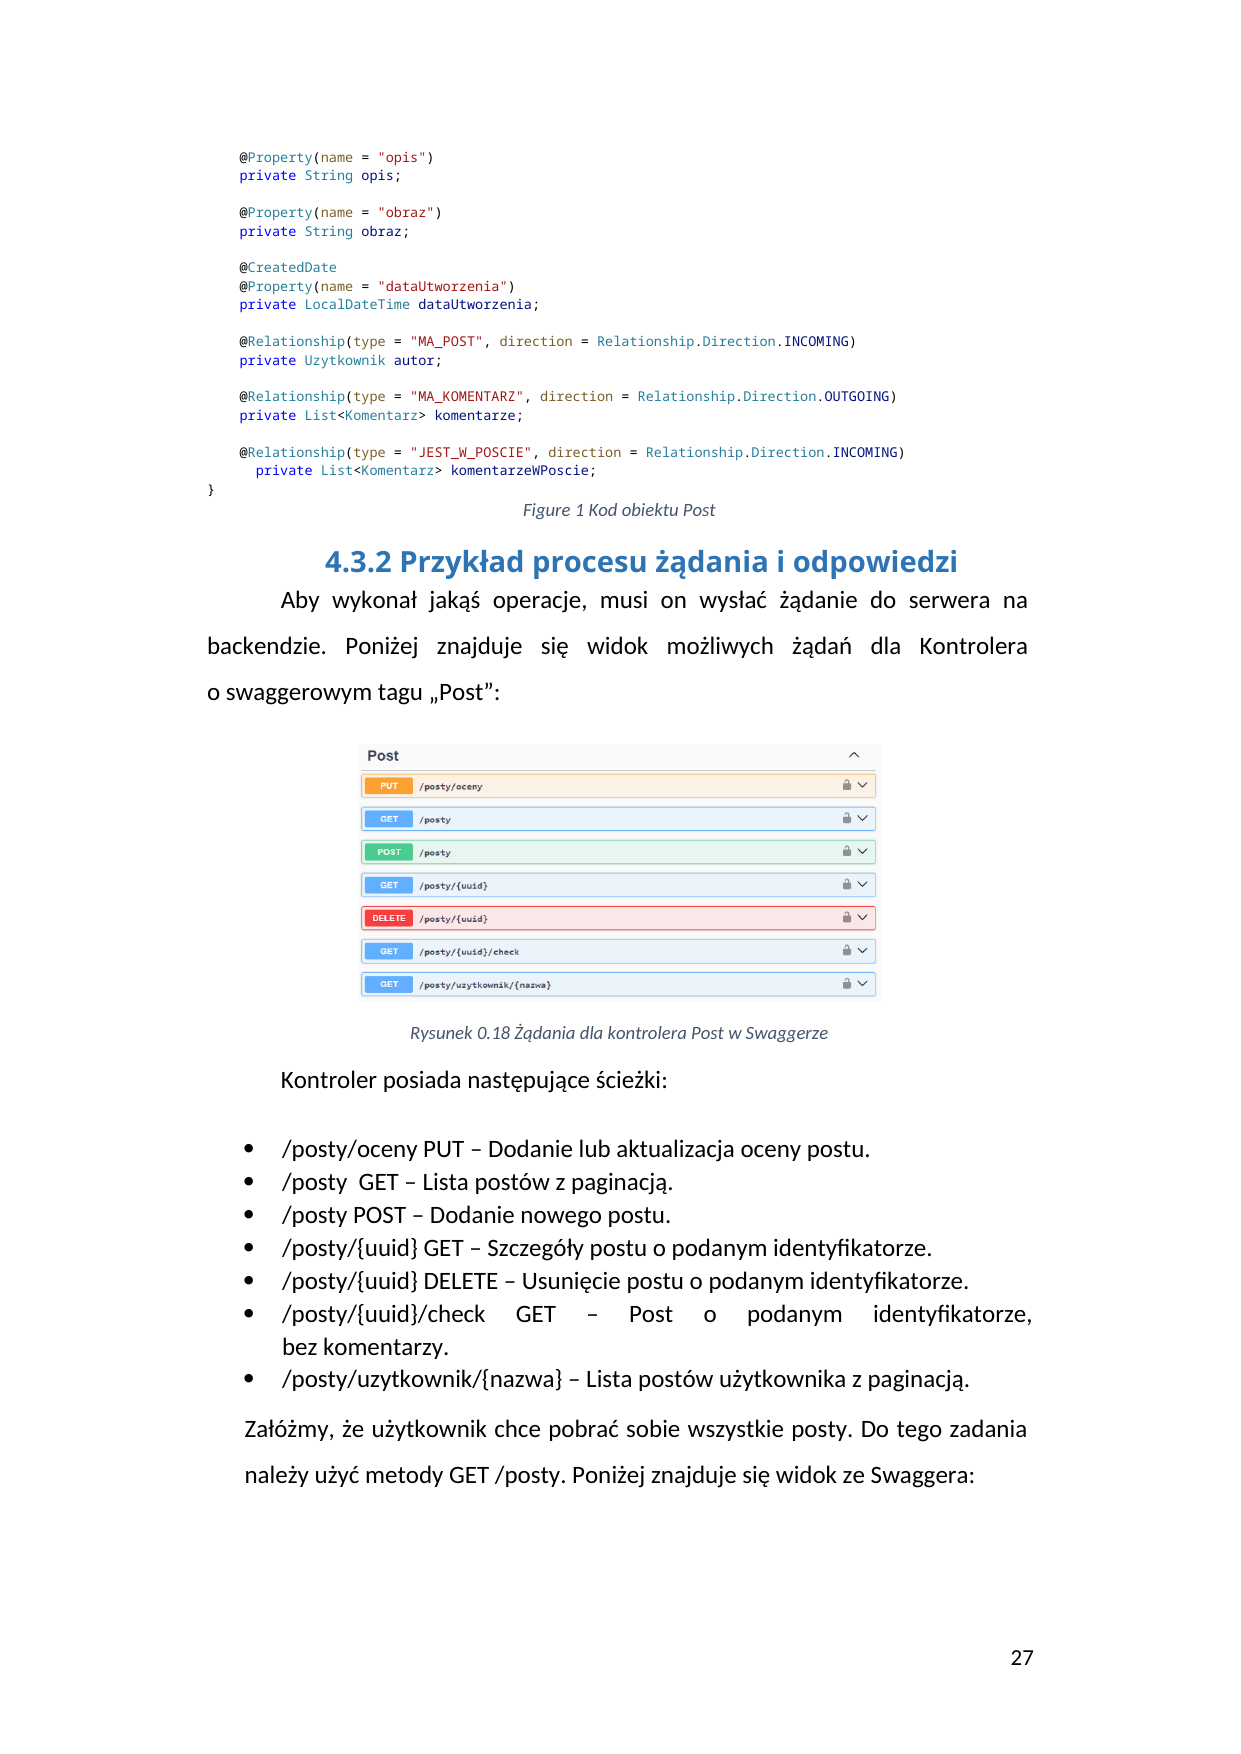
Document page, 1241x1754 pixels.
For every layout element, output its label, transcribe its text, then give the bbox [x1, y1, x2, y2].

text private String obraz; [207, 221, 1033, 240]
picture [358, 744, 882, 1002]
text private LocalDateTime dataUtworzenia; [207, 295, 1033, 314]
text @Property(name = "opis") [207, 148, 1033, 166]
text private Uzytkownik autor; [207, 351, 1033, 369]
text Aby wykonał jakąś operacje, musi on wysłać żądanie do serwera na backendzie. Poniżej znajduje się widok możliwych żądań dla Kontrolera o swaggerowym tagu „Post”: [207, 584, 1029, 707]
text @Property(name = "dataUtworzenia") [207, 277, 1033, 295]
list /posty GET – Lista postów z paginacją. [244, 1166, 1033, 1197]
list /posty/{uuid}/check GET – Post o podanym identyfikatorze, bez komentarzy. [244, 1298, 1033, 1361]
subtitle Przykład procesu żądania i odpowiedzi [295, 542, 1033, 581]
text Załóżmy, że użytkownik chce pobrać sobie wszystkie posty. Do tego zadania należy użyć metody GET /posty. Poniżej znajduje się widok ze Swaggera: [244, 1413, 1029, 1489]
text Kontroler posiada następujące ścieżki: [207, 1065, 1029, 1095]
text } [207, 479, 1033, 498]
text @Relationship(type = "MA_KOMENTARZ", direction = Relationship.Direction.OUTGOING) [207, 387, 1033, 406]
text private String opis; [207, 166, 1033, 184]
list /posty POST – Dodanie nowego postu. [244, 1199, 1033, 1229]
text @Property(name = "obraz") [207, 203, 1033, 221]
text private List<Komentarz> komentarze; [207, 406, 1033, 424]
list /posty/{uuid} DELETE – Usunięcie postu o podanym identyfikatorze. [244, 1265, 1033, 1295]
list /posty/oceny PUT – Dodanie lub aktualizacja oceny postu. [244, 1133, 1033, 1164]
text private List<Komentarz> komentarzeWPoscie; [207, 461, 1033, 479]
text @CreatedDate [207, 258, 1033, 277]
text @Relationship(type = "JEST_W_POSCIE", direction = Relationship.Direction.INCOMING) [207, 443, 1033, 461]
list /posty/uzytkownik/{nazwa} – Lista postów użytkownika z paginacją. [244, 1364, 1033, 1394]
text @Relationship(type = "MA_POST", direction = Relationship.Direction.INCOMING) [207, 332, 1033, 351]
list /posty/{uuid} GET – Szczegóły postu o podanym identyfikatorze. [244, 1232, 1033, 1262]
